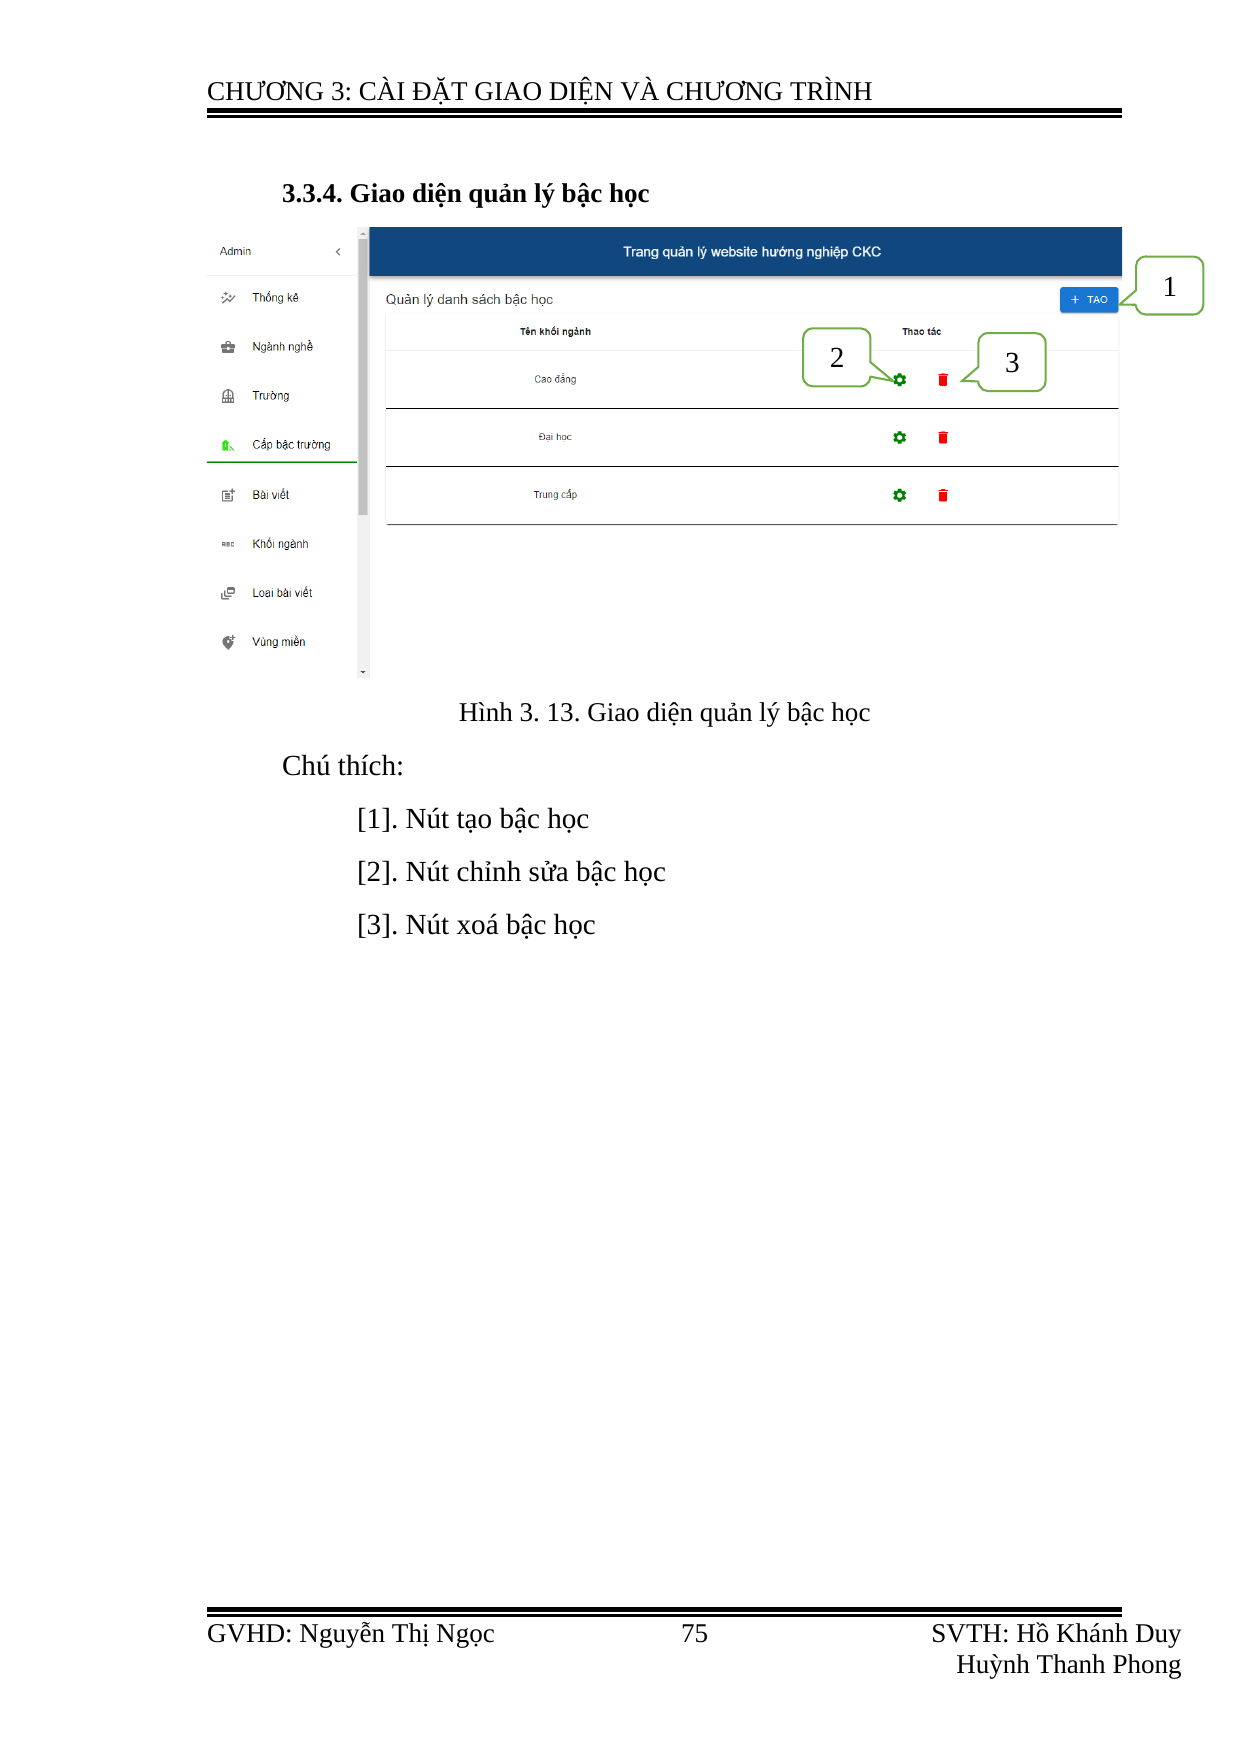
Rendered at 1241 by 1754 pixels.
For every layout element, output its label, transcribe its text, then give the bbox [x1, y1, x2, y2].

text [2]. Nút chỉnh sửa bậc học [207, 854, 1122, 888]
text Chú thích: [207, 748, 1122, 782]
text 3.3.4. Giao diện quản lý bậc học [207, 177, 1122, 208]
text [1]. Nút tạo bậc học [207, 801, 1122, 835]
text [3]. Nút xoá bậc học [207, 907, 1122, 941]
picture [206, 227, 1123, 678]
text Hình 3. 13. Giao diện quản lý bậc học [207, 697, 1122, 728]
